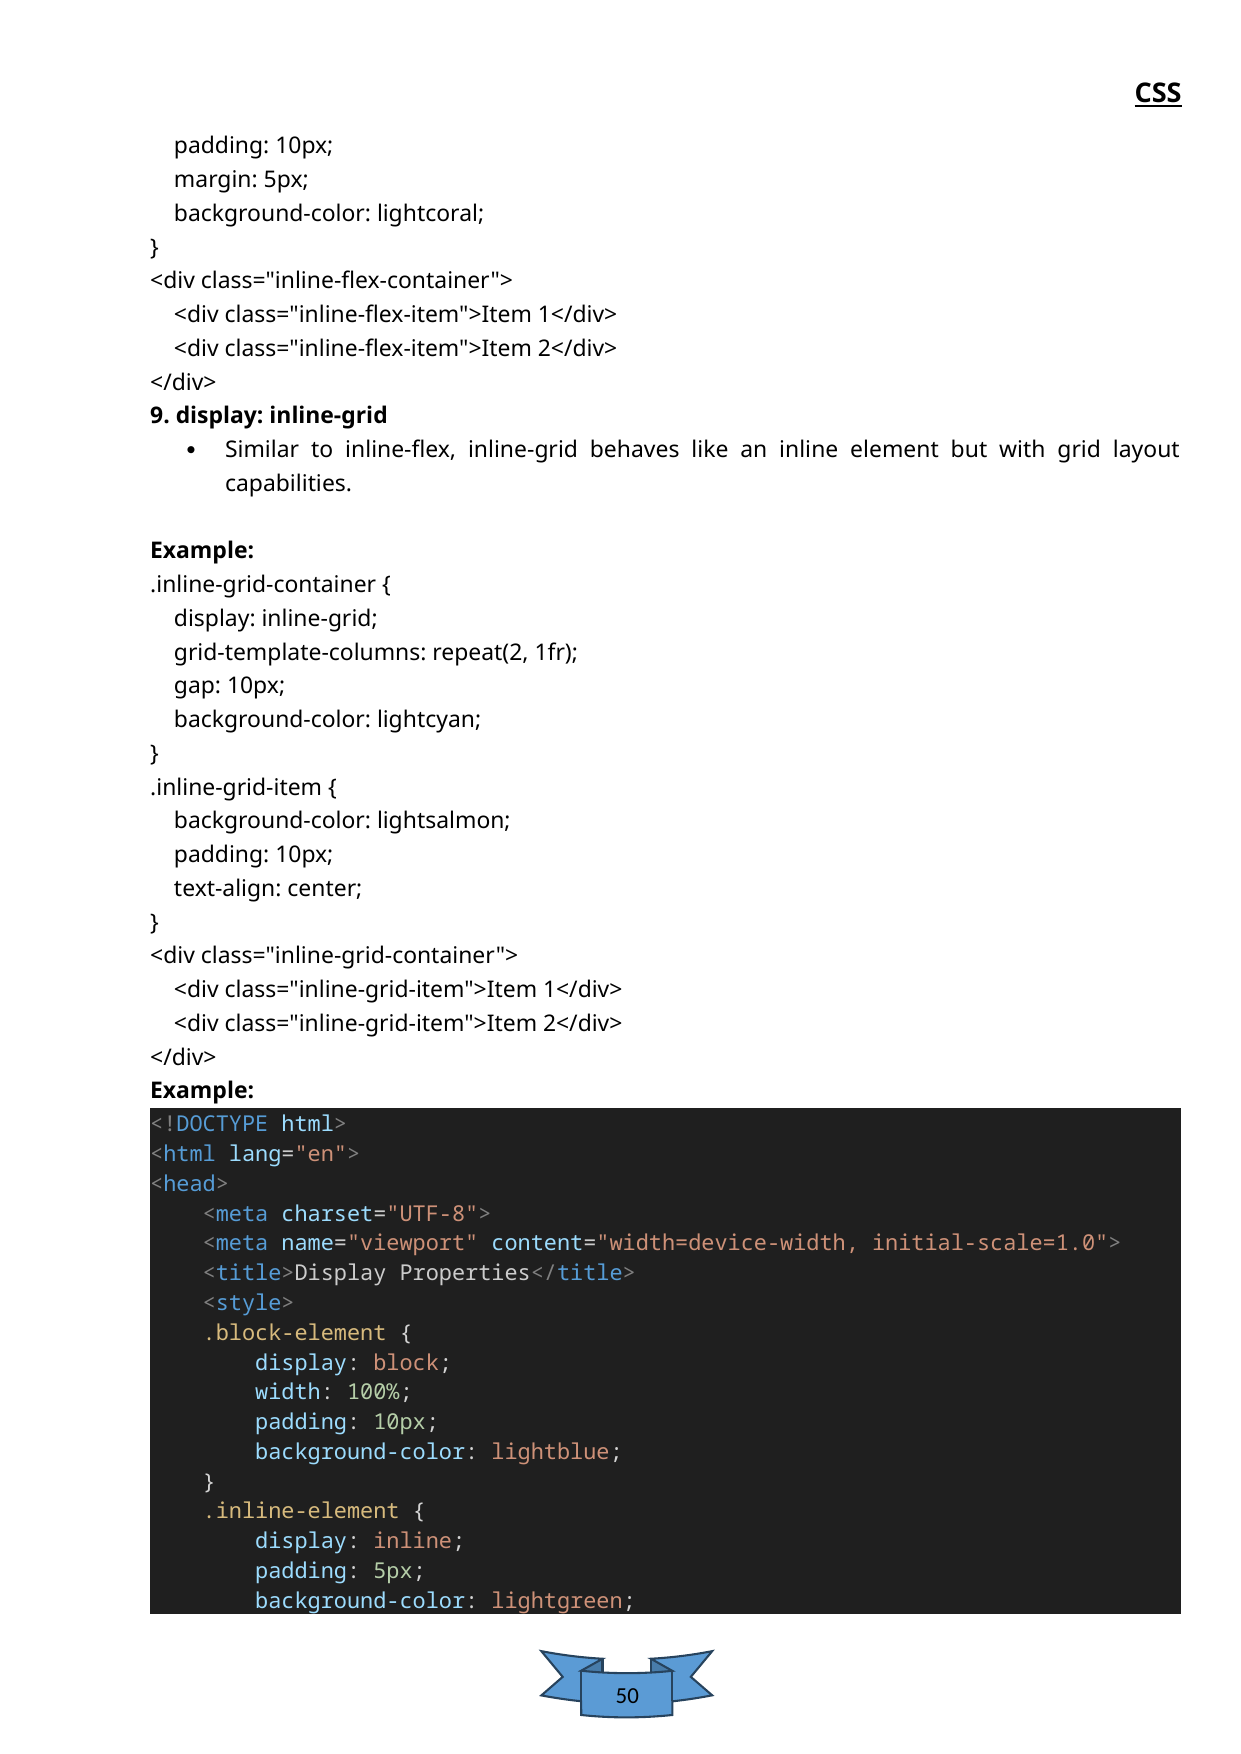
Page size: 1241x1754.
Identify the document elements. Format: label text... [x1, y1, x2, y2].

text } [150, 231, 1181, 262]
text display: inline; [150, 1525, 1181, 1555]
text background-color: lightgreen; [150, 1585, 1181, 1614]
text <div class="inline-flex-container"> [150, 264, 1181, 296]
text <div class="inline-flex-item">Item 2</div> [150, 332, 1181, 363]
text </div> [150, 366, 1181, 397]
text background-color: lightcyan; [150, 703, 1181, 734]
text text-align: center; [150, 872, 1181, 903]
text <div class="inline-flex-item">Item 1</div> [150, 298, 1181, 329]
text } [150, 737, 1181, 768]
text grid-template-columns: repeat(2, 1fr); [150, 636, 1181, 667]
text Example: [150, 534, 1181, 566]
text .block-element { [150, 1317, 1181, 1346]
text <meta charset="UTF-8"> [150, 1197, 1181, 1227]
text <div class="inline-grid-item">Item 2</div> [150, 1007, 1181, 1038]
text padding: 10px; [150, 838, 1181, 869]
text margin: 5px; [150, 163, 1181, 194]
text gap: 10px; [150, 669, 1181, 701]
text padding: 5px; [150, 1555, 1181, 1585]
text } [150, 906, 1181, 937]
text <meta name="viewport" content="width=device-width, initial-scale=1.0"> [150, 1227, 1181, 1257]
text Example: [150, 1074, 1181, 1106]
text background-color: lightsalmon; [150, 804, 1181, 836]
text .inline-grid-container { [150, 568, 1181, 599]
text .inline-grid-item { [150, 771, 1181, 802]
list Similar to inline-flex, inline-grid behaves like an inline element but with grid layout capabilities. [187, 433, 1181, 498]
text padding: 10px; [150, 129, 1181, 161]
text background-color: lightcoral; [150, 197, 1181, 228]
text <title>Display Properties</title> [150, 1257, 1181, 1287]
text .inline-element { [150, 1495, 1181, 1525]
text padding: 10px; [150, 1406, 1181, 1436]
text background-color: lightblue; [150, 1436, 1181, 1466]
text display: block; [150, 1346, 1181, 1376]
text <div class="inline-grid-item">Item 1</div> [150, 973, 1181, 1004]
text display: inline-grid; [150, 602, 1181, 633]
text </div> [150, 1041, 1181, 1072]
text <html lang="en"> [150, 1138, 1181, 1168]
text <head> [150, 1168, 1181, 1197]
text <style> [150, 1287, 1181, 1317]
text <!DOCTYPE html> [150, 1108, 1181, 1138]
text <div class="inline-grid-container"> [150, 939, 1181, 971]
text width: 100%; [150, 1376, 1181, 1406]
text } [150, 1466, 1181, 1495]
text 9. display: inline-grid [150, 399, 1181, 431]
